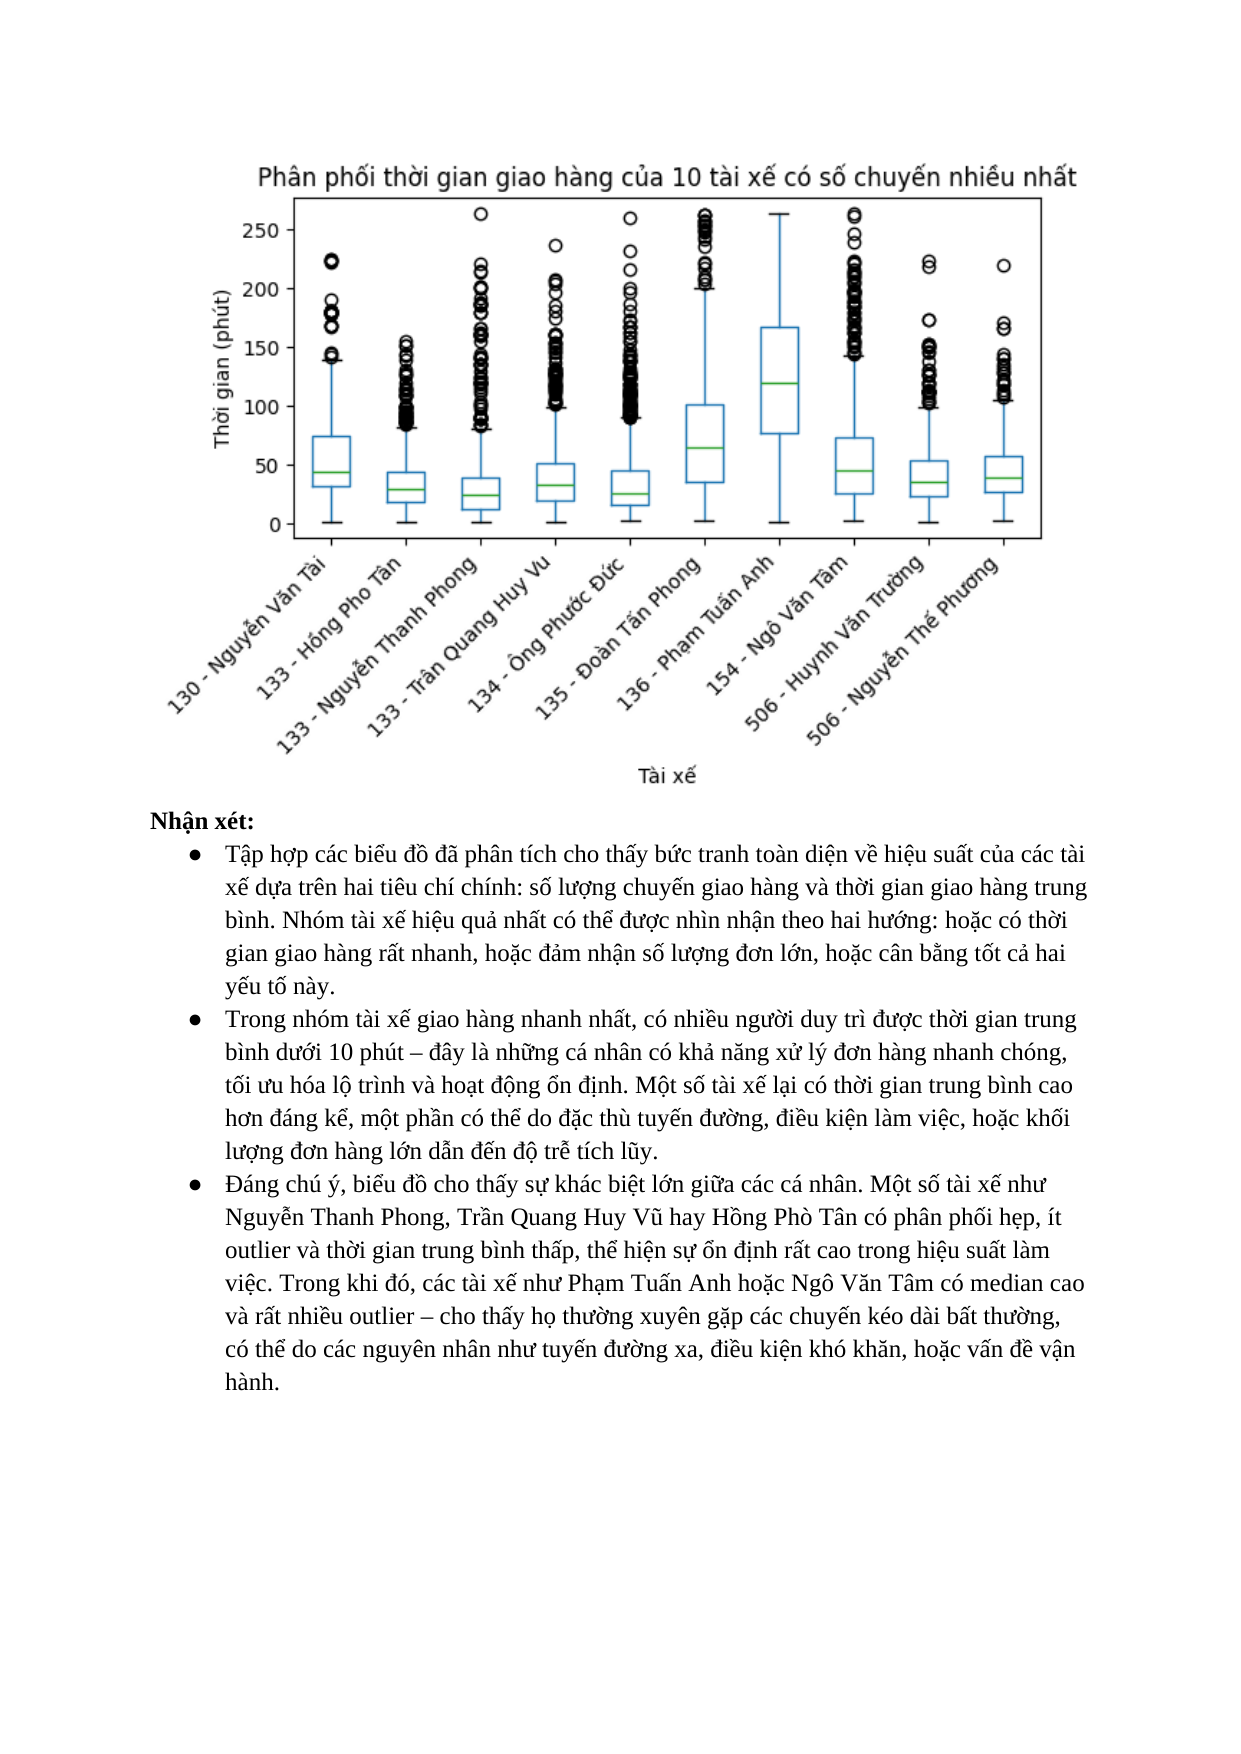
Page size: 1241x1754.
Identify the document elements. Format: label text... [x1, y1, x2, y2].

picture [150, 150, 1091, 802]
list Tập hợp các biểu đồ đã phân tích cho thấy bức tranh toàn diện về hiệu suất của các tài xế dựa trên hai tiêu chí chính: số lượng chuyến giao hàng và thời gian giao hàng trung bình. Nhóm tài xế hiệu quả nhất có thể được nhìn nhận theo hai hướng: hoặc có thời gian giao hàng rất nhanh, hoặc đảm nhận số lượng đơn lớn, hoặc cân bằng tốt cả hai yếu tố này. [187, 839, 1090, 1000]
list Trong nhóm tài xế giao hàng nhanh nhất, có nhiều người duy trì được thời gian trung bình dưới 10 phút – đây là những cá nhân có khả năng xử lý đơn hàng nhanh chóng, tối ưu hóa lộ trình và hoạt động ổn định. Một số tài xế lại có thời gian trung bình cao hơn đáng kể, một phần có thể do đặc thù tuyến đường, điều kiện làm việc, hoặc khối lượng đơn hàng lớn dẫn đến độ trễ tích lũy. [187, 1004, 1090, 1165]
text Nhận xét: [150, 806, 1090, 835]
list Đáng chú ý, biểu đồ cho thấy sự khác biệt lớn giữa các cá nhân. Một số tài xế như Nguyễn Thanh Phong, Trần Quang Huy Vũ hay Hồng Phò Tân có phân phối hẹp, ít outlier và thời gian trung bình thấp, thể hiện sự ổn định rất cao trong hiệu suất làm việc. Trong khi đó, các tài xế như Phạm Tuấn Anh hoặc Ngô Văn Tâm có median cao và rất nhiều outlier – cho thấy họ thường xuyên gặp các chuyến kéo dài bất thường, có thể do các nguyên nhân như tuyến đường xa, điều kiện khó khăn, hoặc vấn đề vận hành. [187, 1169, 1090, 1396]
